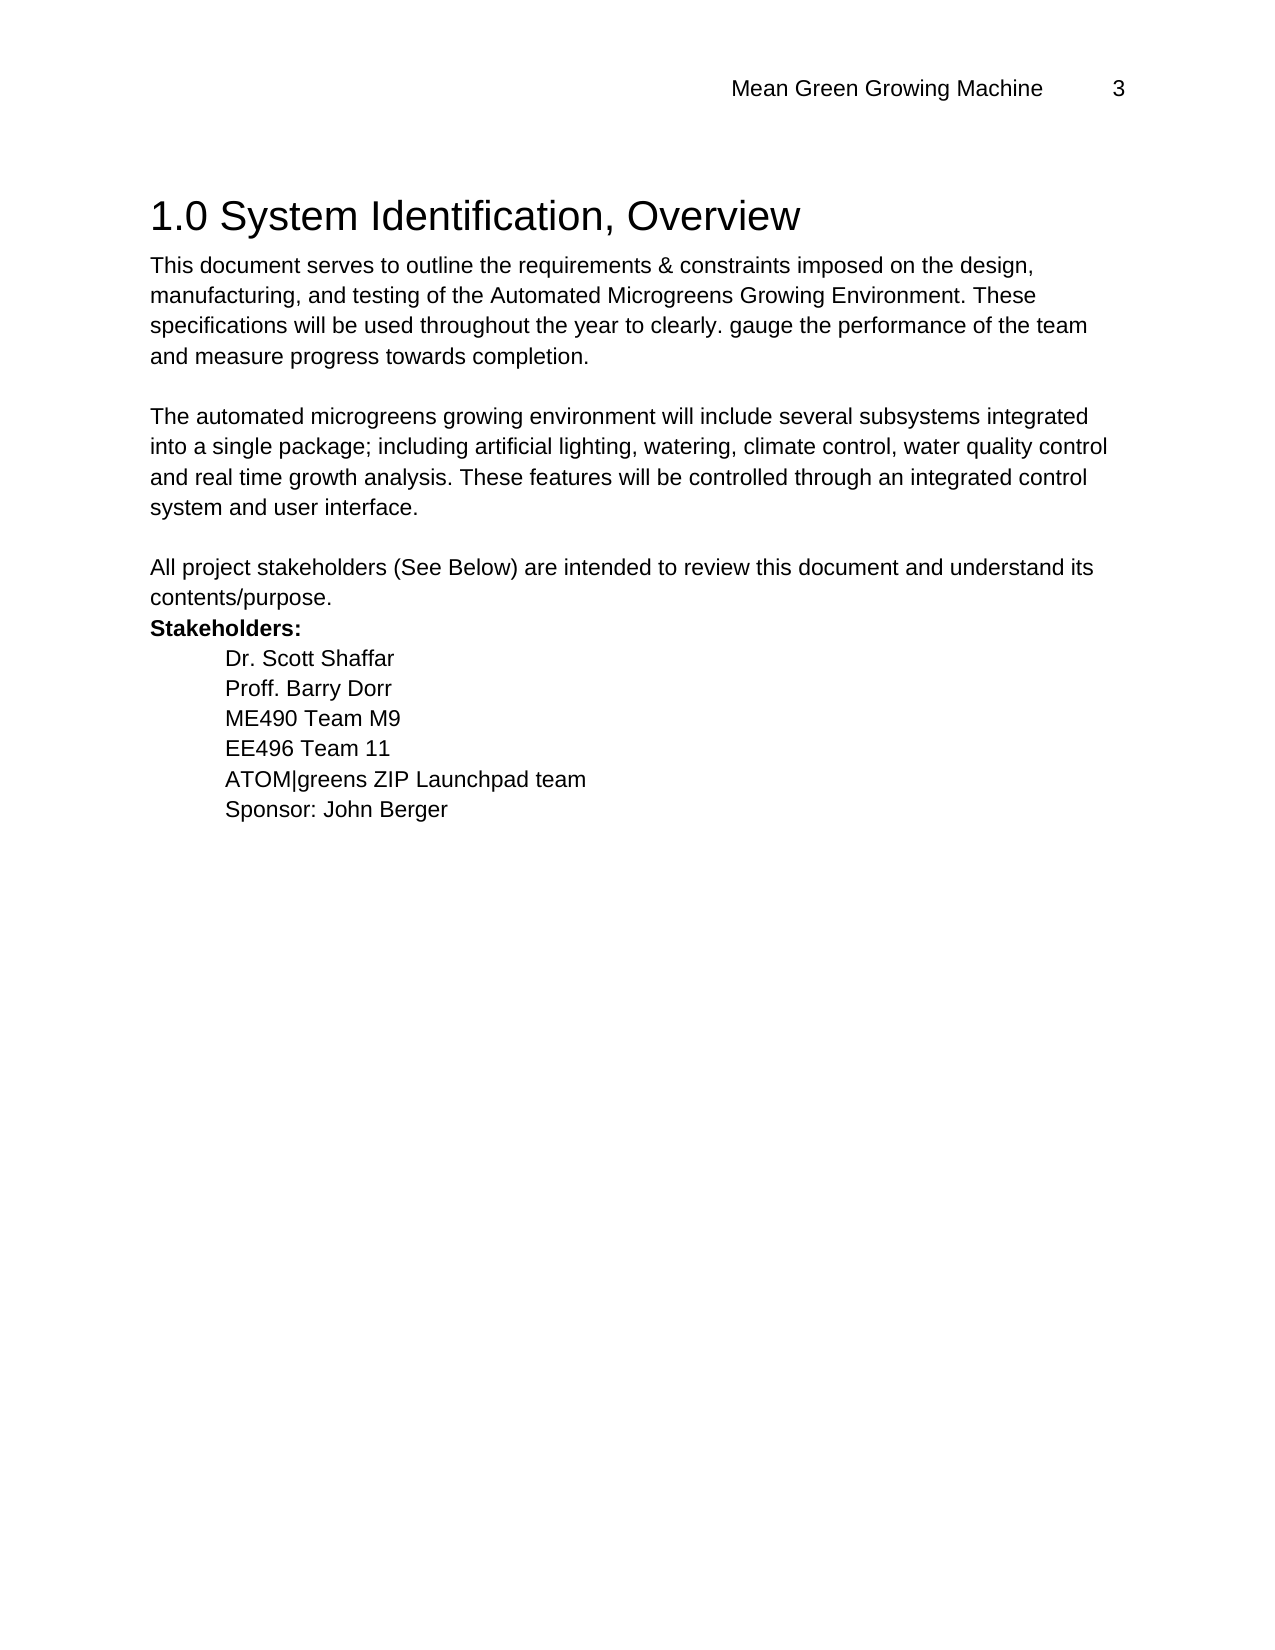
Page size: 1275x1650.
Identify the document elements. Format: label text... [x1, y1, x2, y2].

text This document serves to outline the requirements & constraints imposed on the design, manufacturing, and testing of the Automated Microgreens Growing Environment. These specifications will be used throughout the year to clearly. gauge the performance of the team and measure progress towards completion. [150, 252, 1125, 369]
text ME490 Team M9 [150, 705, 1125, 732]
text ATOM|greens ZIP Launchpad team [150, 766, 1125, 792]
subtitle 1.0 System Identification, Overview [150, 192, 1125, 239]
text Proff. Barry Dorr [150, 675, 1125, 701]
text Sponsor: John Berger [150, 796, 1125, 822]
text EE496 Team 11 [150, 735, 1125, 762]
text The automated microgreens growing environment will include several subsystems integrated into a single package; including artificial lighting, watering, climate control, water quality control and real time growth analysis. These features will be controlled through an integrated control system and user interface. [150, 403, 1125, 520]
text Stakeholders: Dr. Scott Shaffar [150, 614, 1125, 671]
text All project stakeholders (See Below) are intended to review this document and understand its contents/purpose. [150, 554, 1125, 611]
